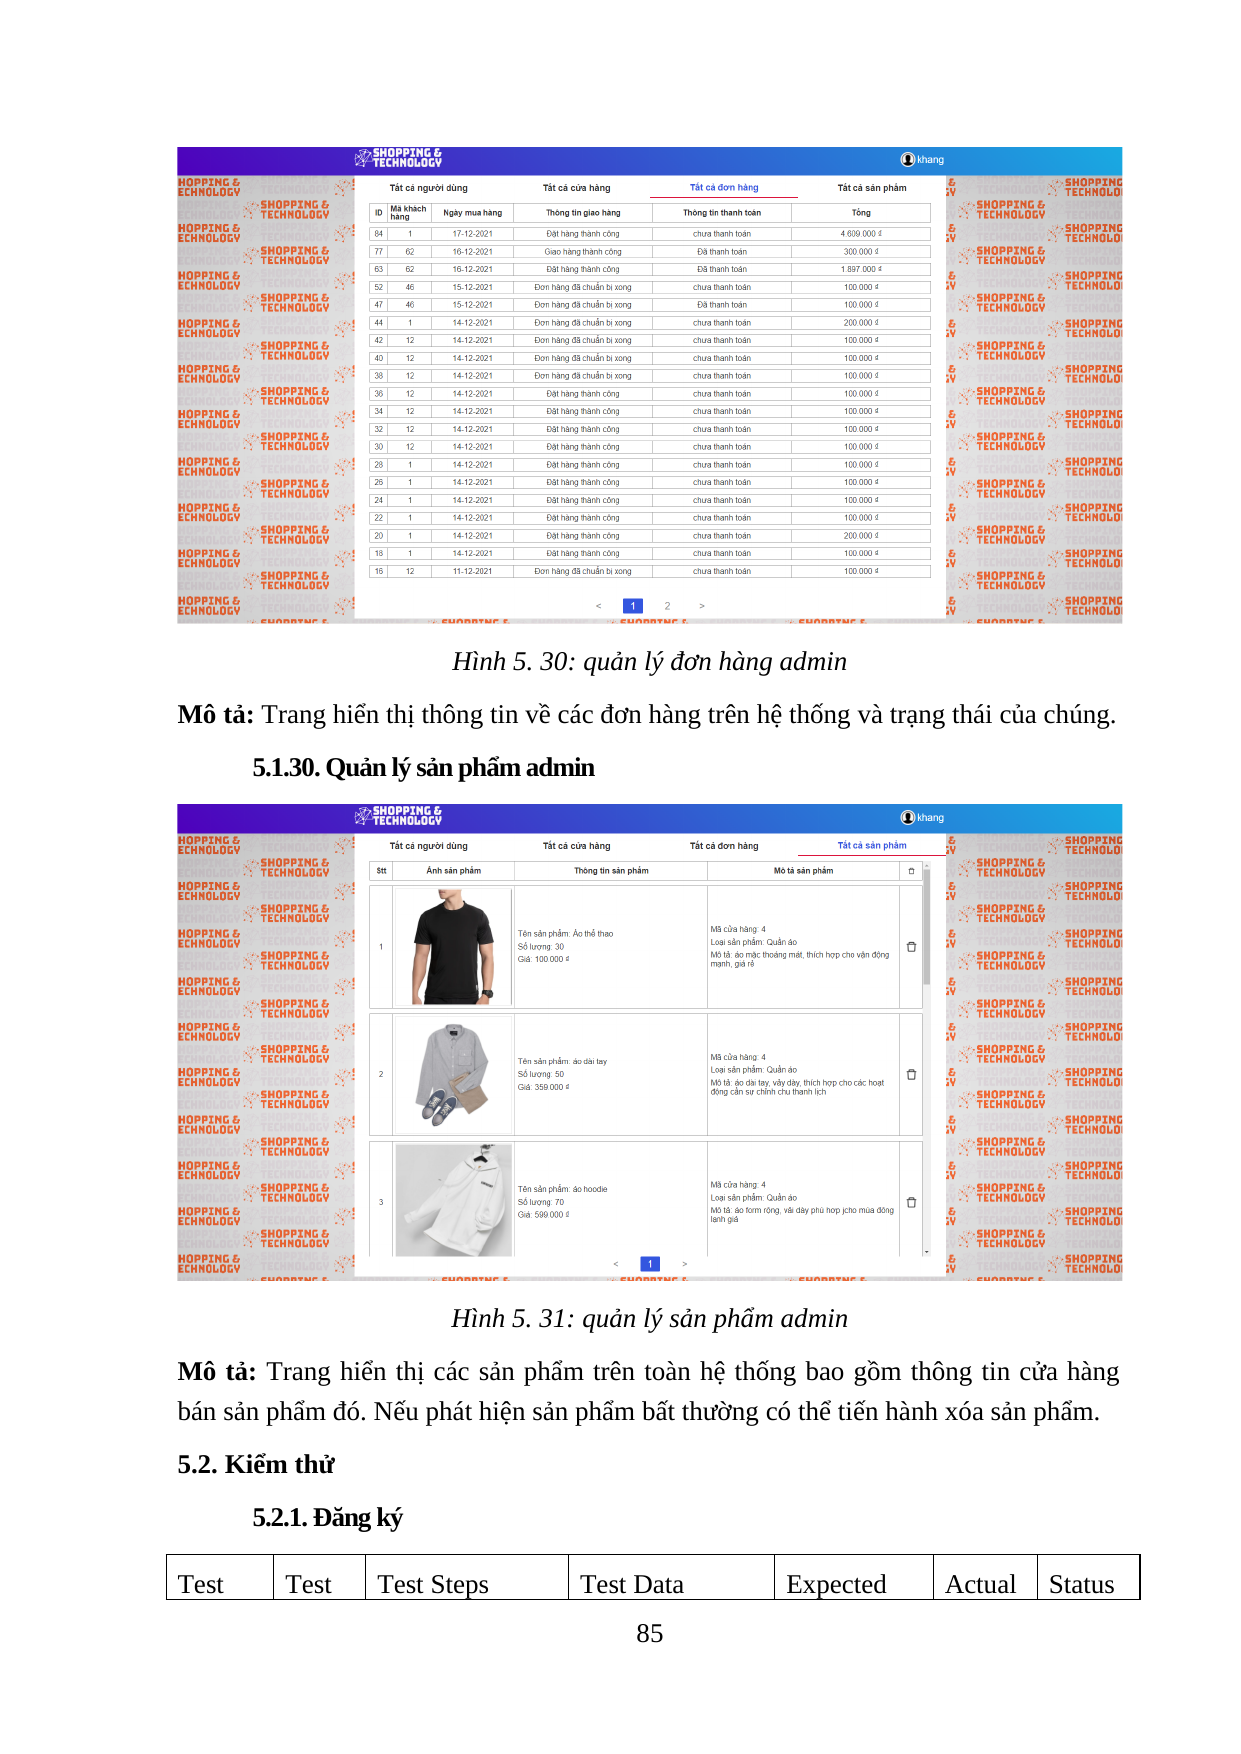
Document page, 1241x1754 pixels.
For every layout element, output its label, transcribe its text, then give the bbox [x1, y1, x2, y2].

table_header Test Title [274, 1555, 365, 1599]
text Mô tả: Trang hiển thị các sản phẩm trên toàn hệ thống bao gồm thông tin cửa hàng bán sản phẩm đó. Nếu phát hiện sản phẩm bất thường có thể tiến hành xóa sản phẩm. [177, 1355, 1122, 1427]
picture [177, 804, 1123, 1281]
title 5.2.1. Đăng ký [177, 1501, 1122, 1532]
title 5.1.30. Quản lý sản phẩm admin [177, 751, 1122, 782]
table_header Test Data [569, 1555, 774, 1599]
table_header Status [1038, 1555, 1139, 1599]
text Hình 5. 31: quản lý sản phẩm admin [177, 1302, 1122, 1333]
picture [177, 147, 1123, 624]
text Mô tả: Trang hiển thị thông tin về các đơn hàng trên hệ thống và trạng thái của chúng. [177, 698, 1122, 729]
table_header Test Steps [366, 1555, 568, 1599]
table_header Expected Result [775, 1555, 933, 1599]
table_header Test case [167, 1555, 273, 1599]
subtitle 5.2. Kiểm thử [177, 1448, 1122, 1479]
table_header Actual Result [934, 1555, 1037, 1599]
text Hình 5. 30: quản lý đơn hàng admin [177, 646, 1122, 677]
